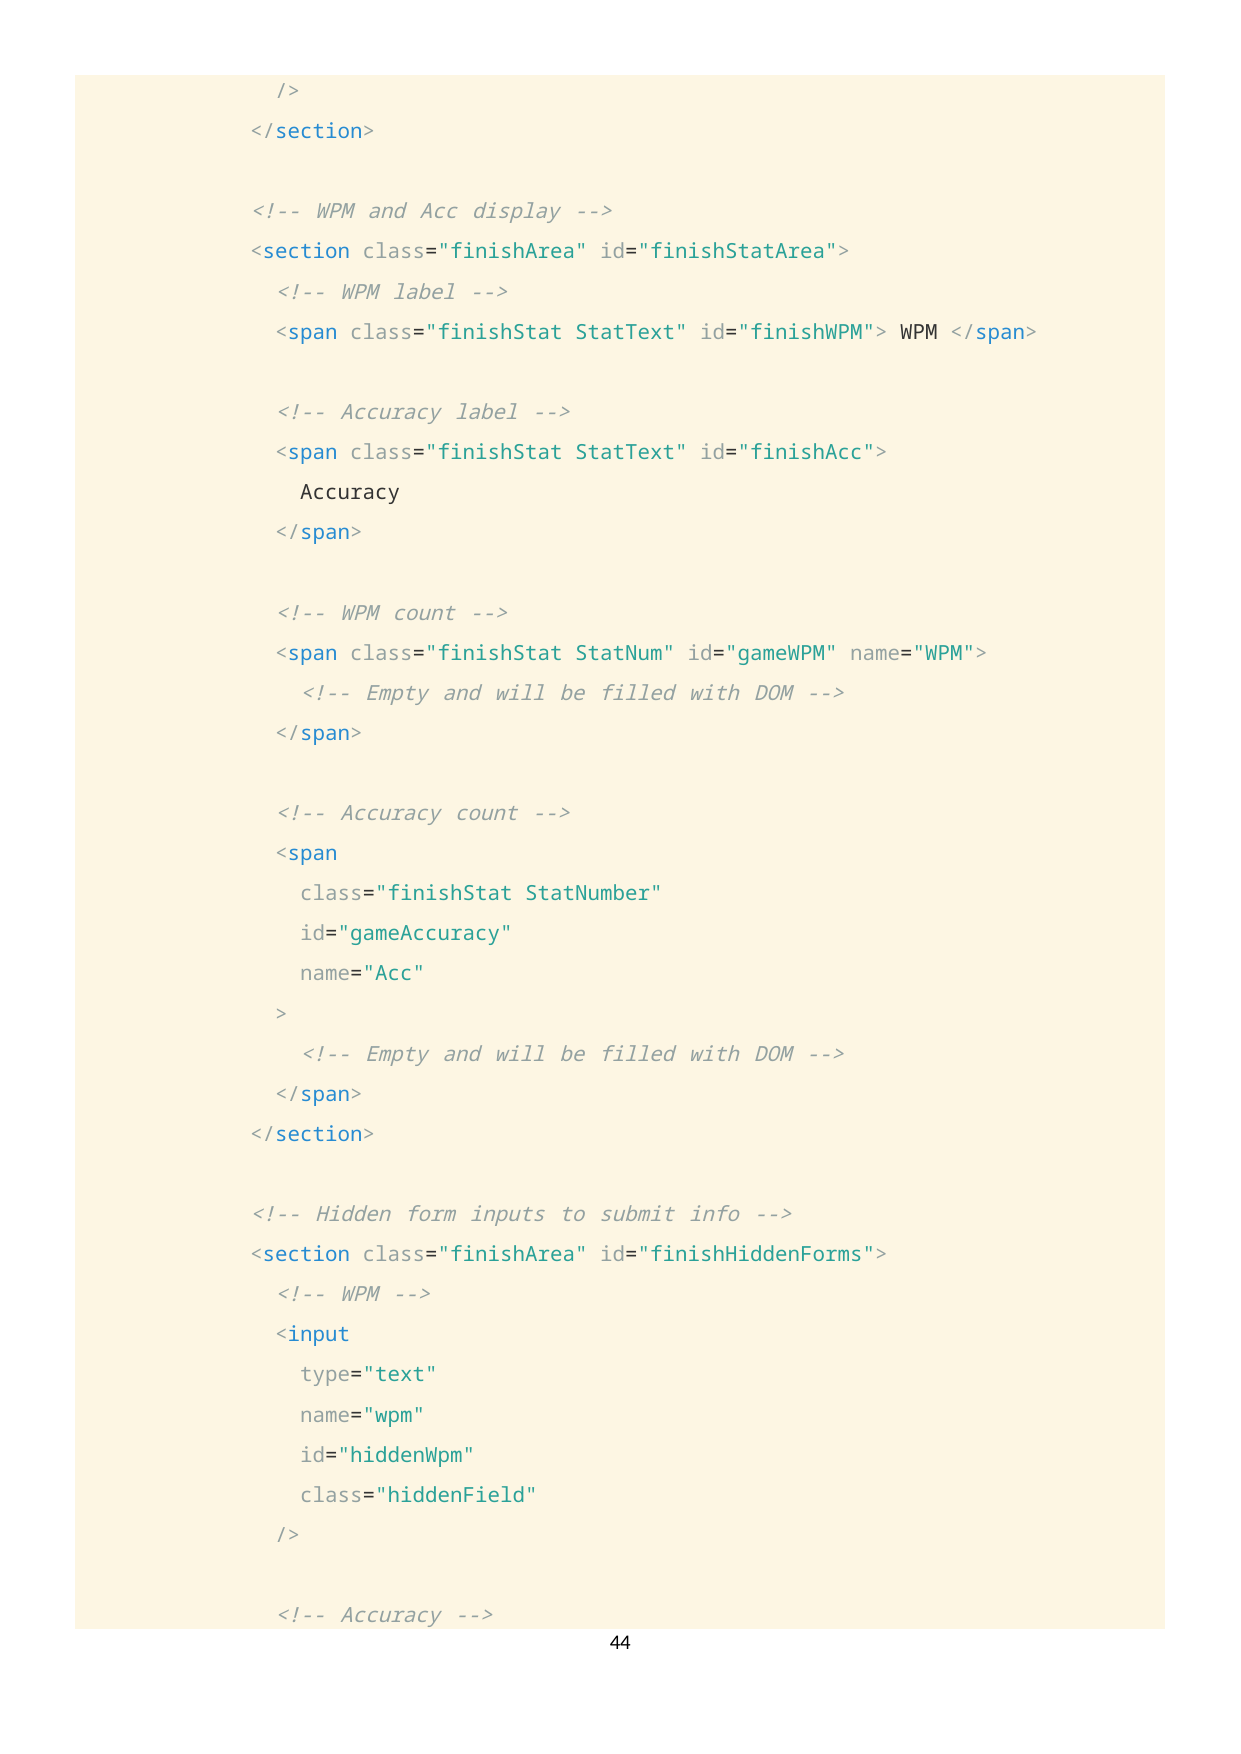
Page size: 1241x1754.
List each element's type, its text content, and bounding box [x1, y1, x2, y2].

text <span class="finishStat StatText" id="finishWPM"> WPM </span> [75, 316, 1165, 345]
text <input [75, 1318, 1165, 1348]
text id="hiddenWpm" [75, 1438, 1165, 1468]
text <!-- Hidden form inputs to submit info --> [75, 1198, 1165, 1228]
text > [75, 997, 1165, 1027]
text name="Acc" [75, 957, 1165, 987]
text </section> [75, 115, 1165, 145]
text class="hiddenField" [75, 1479, 1165, 1508]
text /> [75, 75, 1165, 105]
text id="gameAccuracy" [75, 917, 1165, 947]
text </span> [75, 516, 1165, 546]
text <section class="finishArea" id="finishHiddenForms"> [75, 1238, 1165, 1268]
text type="text" [75, 1358, 1165, 1388]
text <!-- WPM label --> [75, 276, 1165, 305]
text </span> [75, 1078, 1165, 1107]
text <span class="finishStat StatNum" id="gameWPM" name="WPM"> [75, 636, 1165, 666]
text Accuracy [75, 476, 1165, 506]
text <!-- WPM --> [75, 1278, 1165, 1308]
text </span> [75, 717, 1165, 746]
text <span class="finishStat StatText" id="finishAcc"> [75, 436, 1165, 466]
text <!-- WPM count --> [75, 596, 1165, 626]
text /> [75, 1519, 1165, 1548]
text <!-- Accuracy count --> [75, 797, 1165, 827]
text <span [75, 837, 1165, 867]
text <!-- WPM and Acc display --> [75, 195, 1165, 225]
text name="wpm" [75, 1398, 1165, 1428]
text <section class="finishArea" id="finishStatArea"> [75, 235, 1165, 265]
text </section> [75, 1118, 1165, 1147]
text <!-- Accuracy --> [75, 1599, 1165, 1629]
text <!-- Empty and will be filled with DOM --> [75, 1037, 1165, 1067]
text <!-- Empty and will be filled with DOM --> [75, 677, 1165, 706]
text class="finishStat StatNumber" [75, 877, 1165, 907]
text <!-- Accuracy label --> [75, 396, 1165, 426]
